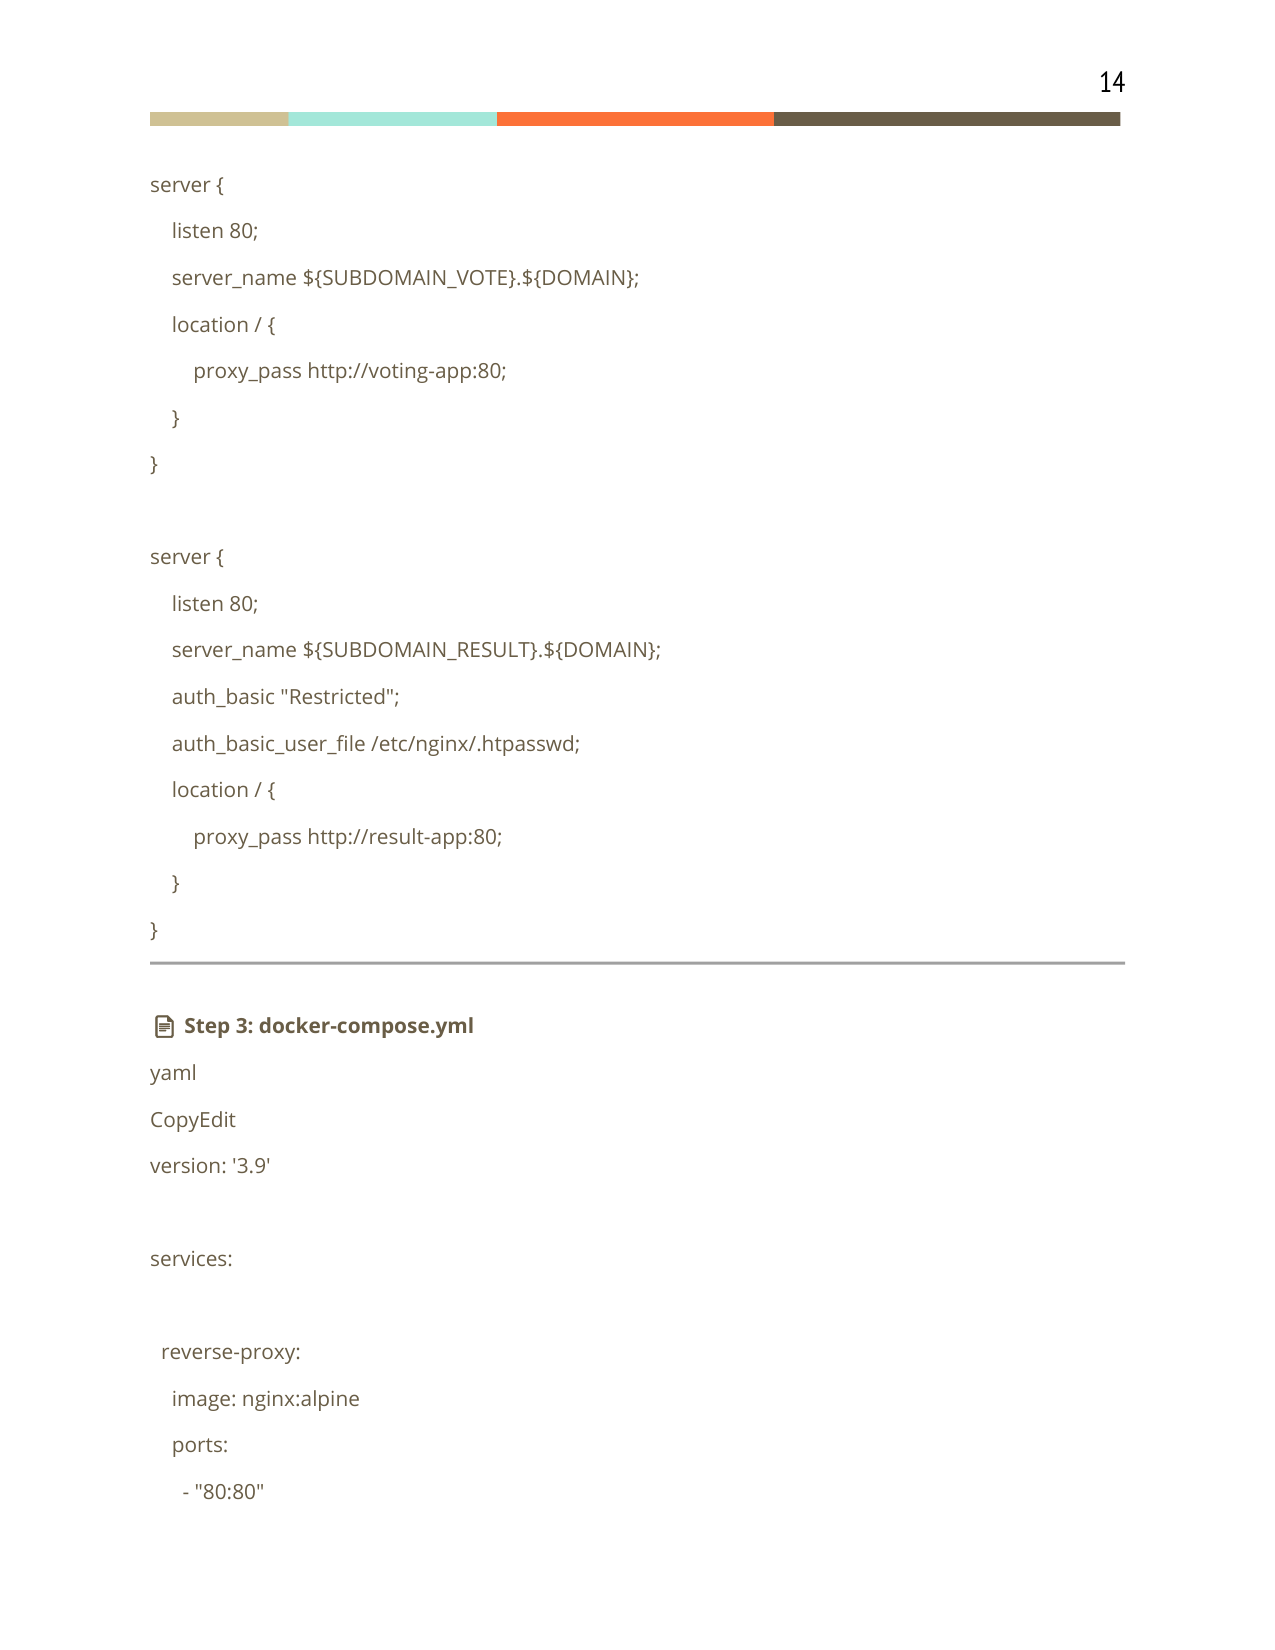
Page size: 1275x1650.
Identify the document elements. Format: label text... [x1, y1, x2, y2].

text version: '3.9' [150, 1151, 1125, 1180]
text yaml [150, 1058, 1125, 1087]
text } [150, 868, 1125, 897]
text auth_basic_user_file /etc/nginx/.htpasswd; [150, 729, 1125, 757]
text services: [150, 1244, 1125, 1273]
text reverse-proxy: [150, 1337, 1125, 1366]
text CopyEdit [150, 1105, 1125, 1133]
text listen 80; [150, 589, 1125, 617]
text ports: [150, 1431, 1125, 1459]
text } [150, 915, 1125, 943]
text server { [150, 542, 1125, 571]
text image: nginx:alpine [150, 1384, 1125, 1412]
text } [150, 403, 1125, 431]
text location / { [150, 310, 1125, 338]
text location / { [150, 775, 1125, 804]
text proxy_pass http://voting-app:80; [150, 356, 1125, 385]
text server_name ${SUBDOMAIN_VOTE}.${DOMAIN}; [150, 263, 1125, 292]
text auth_basic "Restricted"; [150, 682, 1125, 711]
text server_name ${SUBDOMAIN_RESULT}.${DOMAIN}; [150, 636, 1125, 664]
text 📄 Step 3: docker-compose.yml [150, 1012, 1125, 1040]
text - "80:80" [150, 1477, 1125, 1506]
text proxy_pass http://result-app:80; [150, 822, 1125, 850]
text listen 80; [150, 217, 1125, 245]
picture [150, 112, 1121, 126]
text } [150, 449, 1125, 478]
text server { [150, 170, 1125, 198]
